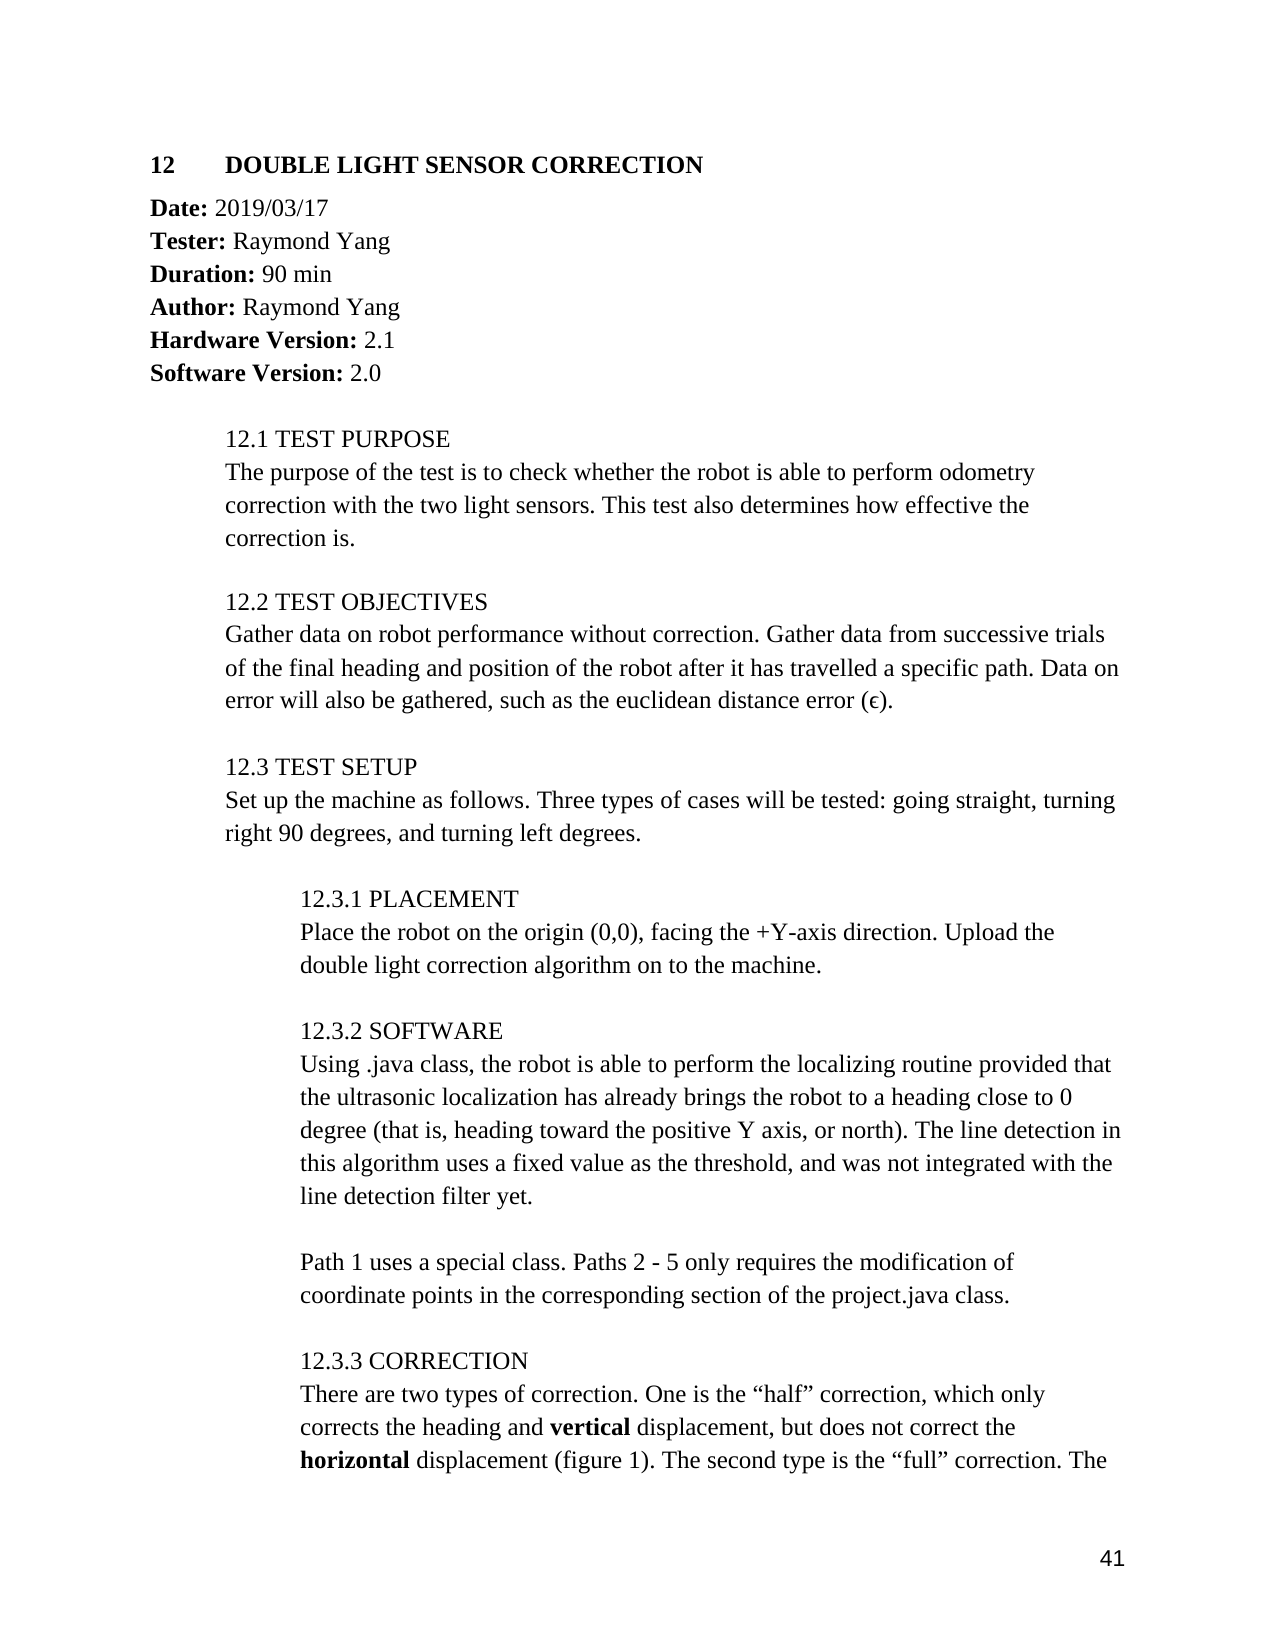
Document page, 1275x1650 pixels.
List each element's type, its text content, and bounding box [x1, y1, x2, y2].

text Author: Raymond Yang [150, 292, 1125, 321]
text Path 1 uses a special class. Paths 2 - 5 only requires the modification of coordinate points in the corresponding section of the project.java class. [300, 1247, 1125, 1309]
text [300, 1379, 1125, 1474]
text 12.3.2 SOFTWARE [300, 1016, 1125, 1044]
text Software Version: 2.0 [150, 358, 1125, 387]
text Date: 2019/03/17 [150, 193, 1125, 222]
text 12.3 TEST SETUP [225, 752, 1125, 780]
text The purpose of the test is to check whether the robot is able to perform odometry correction with the two light sensors. This test also determines how effective the correction is. [225, 457, 1125, 552]
text Duration: 90 min [150, 259, 1125, 288]
text 12.3.1 PLACEMENT [300, 884, 1125, 912]
text Using .java class, the robot is able to perform the localizing routine provided that the ultrasonic localization has already brings the robot to a heading close to 0 degree (that is, heading toward the positive Y axis, or north). The line detection in this algorithm uses a fixed value as the threshold, and was not integrated with the line detection filter yet. [300, 1049, 1125, 1210]
text Place the robot on the origin (0,0), facing the +Y-axis direction. Upload the double light correction algorithm on to the machine. [300, 917, 1125, 978]
text Hardware Version: 2.1 [150, 325, 1125, 354]
text 12.2 TEST OBJECTIVES [225, 587, 1125, 615]
text 12.1 TEST PURPOSE [225, 424, 1125, 453]
text Set up the machine as follows. Three types of cases will be tested: going straight, turning right 90 degrees, and turning left degrees. [225, 785, 1125, 846]
subtitle 12 DOUBLE LIGHT SENSOR CORRECTION [150, 150, 1125, 179]
text Gather data on robot performance without correction. Gather data from successive trials of the final heading and position of the robot after it has travelled a specific path. Data on error will also be gathered, such as the euclidean distance error (ϵ). [225, 619, 1125, 714]
text 12.3.3 CORRECTION [300, 1346, 1125, 1375]
text Tester: Raymond Yang [150, 226, 1125, 255]
